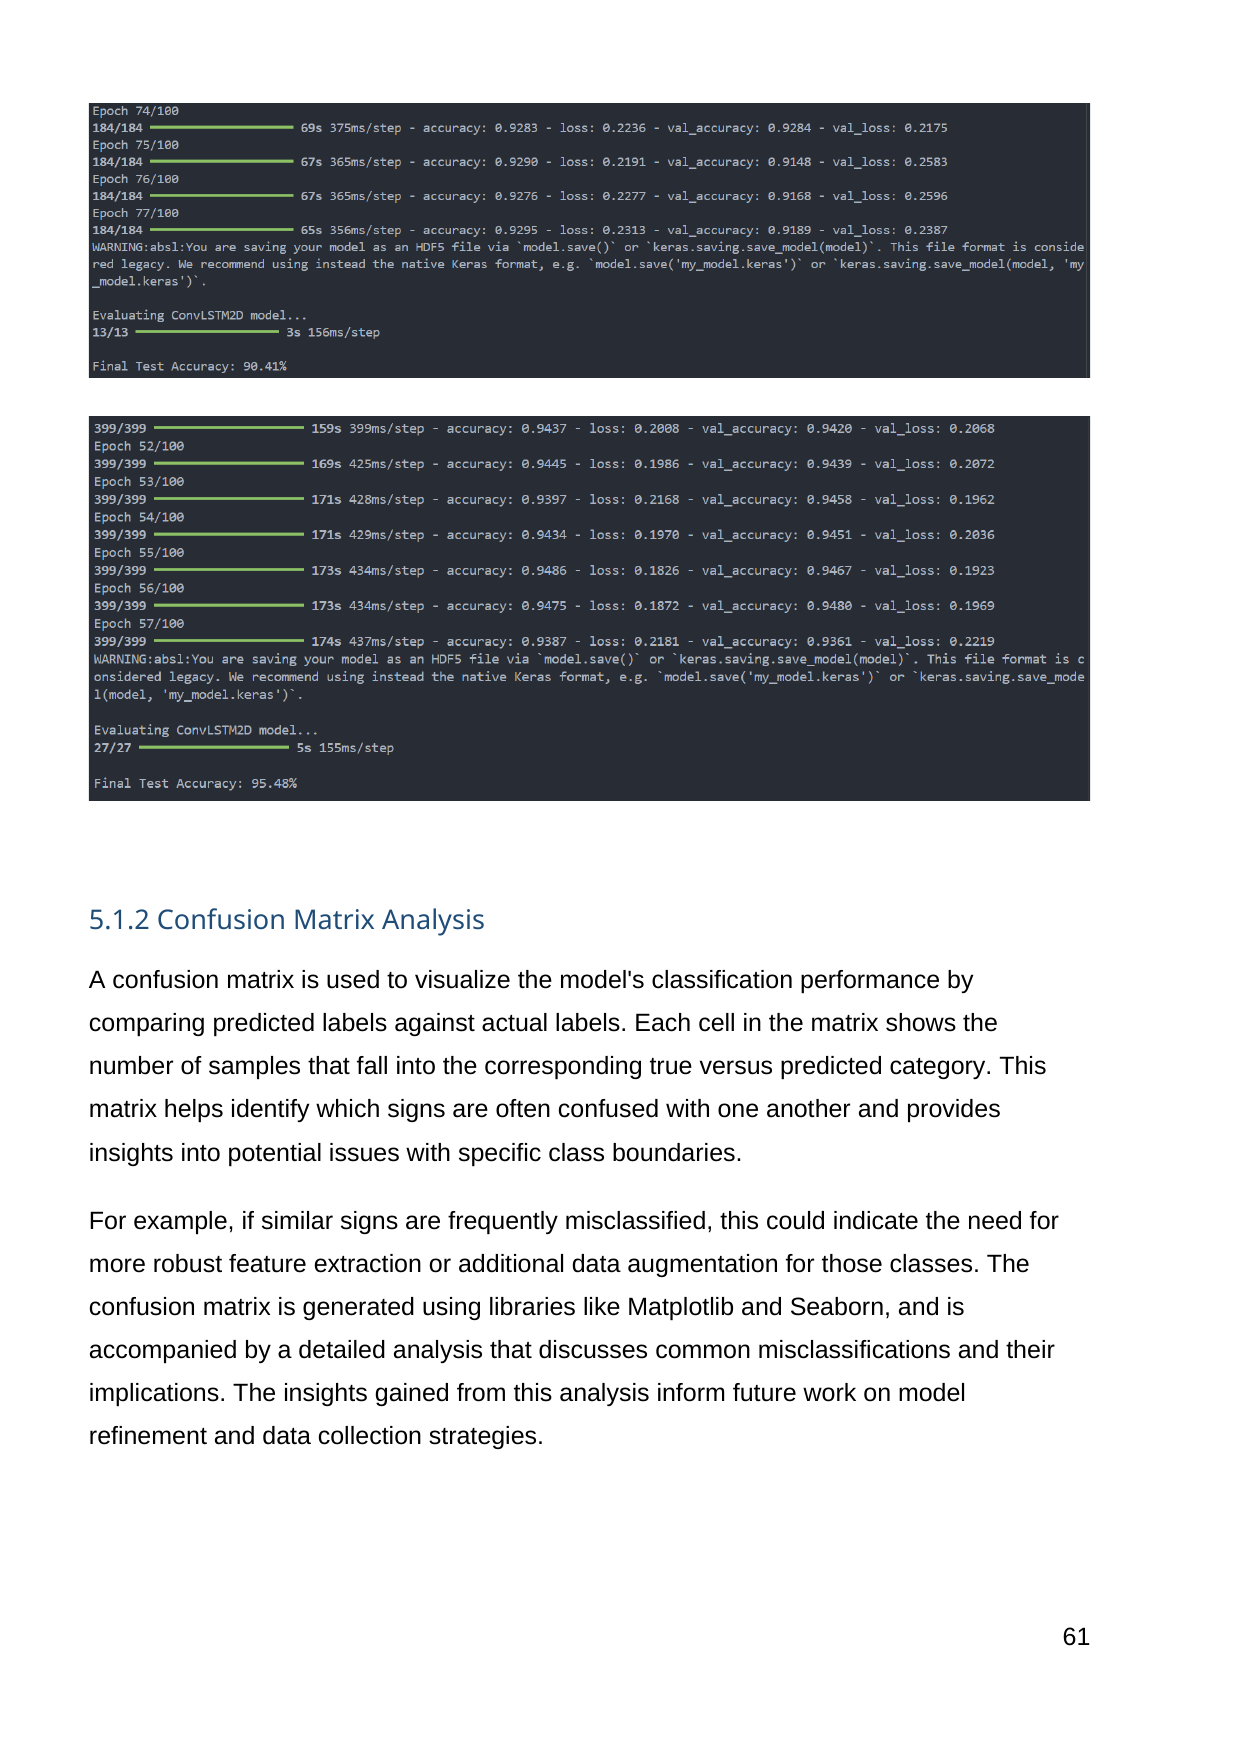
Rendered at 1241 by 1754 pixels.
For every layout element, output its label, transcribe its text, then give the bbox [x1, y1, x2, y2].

text A confusion matrix is used to visualize the model's classification performance by comparing predicted labels against actual labels. Each cell in the matrix shows the number of samples that fall into the corresponding true versus predicted category. This matrix helps identify which signs are often confused with one another and provides insights into potential issues with specific class boundaries. [89, 965, 1090, 1166]
subtitle 5.1.2 Confusion Matrix Analysis [89, 900, 1090, 937]
picture [88, 416, 1091, 801]
picture [88, 103, 1091, 378]
text For example, if similar signs are frequently misclassified, this could indicate the need for more robust feature extraction or additional data augmentation for those classes. The confusion matrix is generated using libraries like Matplotlib and Seaborn, and is accompanied by a detailed analysis that discusses common misclassifications and their implications. The insights gained from this analysis inform future work on model refinement and data collection strategies. [89, 1206, 1090, 1450]
